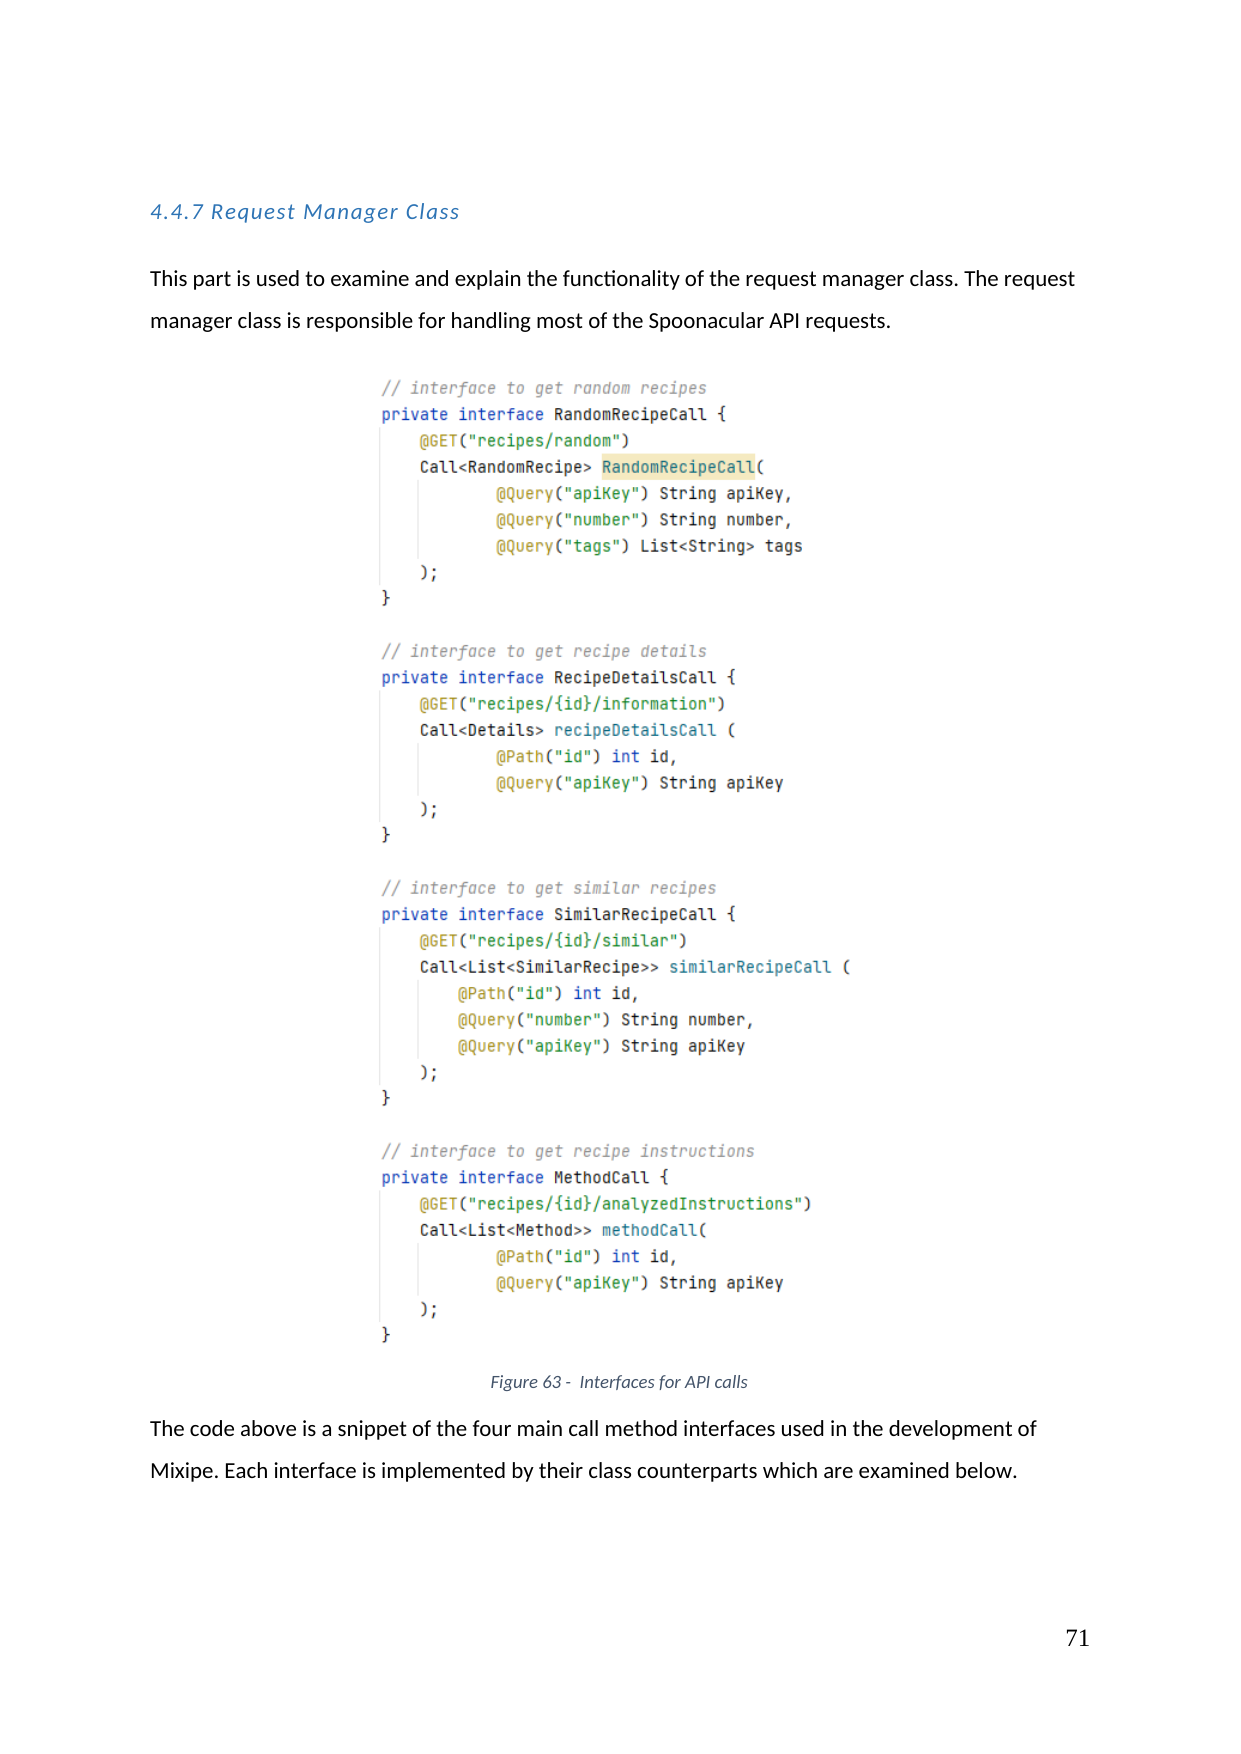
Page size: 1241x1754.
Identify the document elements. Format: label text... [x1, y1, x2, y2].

text This part is used to examine and explain the functionality of the request manager class. The request manager class is responsible for handling most of the Spoonacular API requests. [150, 264, 1090, 334]
text The code above is a snippet of the four main call method interfaces used in the development of Mixipe. Each interface is implemented by their class counterparts which are examined below. [150, 1414, 1090, 1484]
subtitle 4.4.7 Request Manager Class [150, 197, 1090, 225]
picture [366, 364, 875, 1352]
text Figure 63 - Interfaces for API calls [150, 1371, 1090, 1393]
